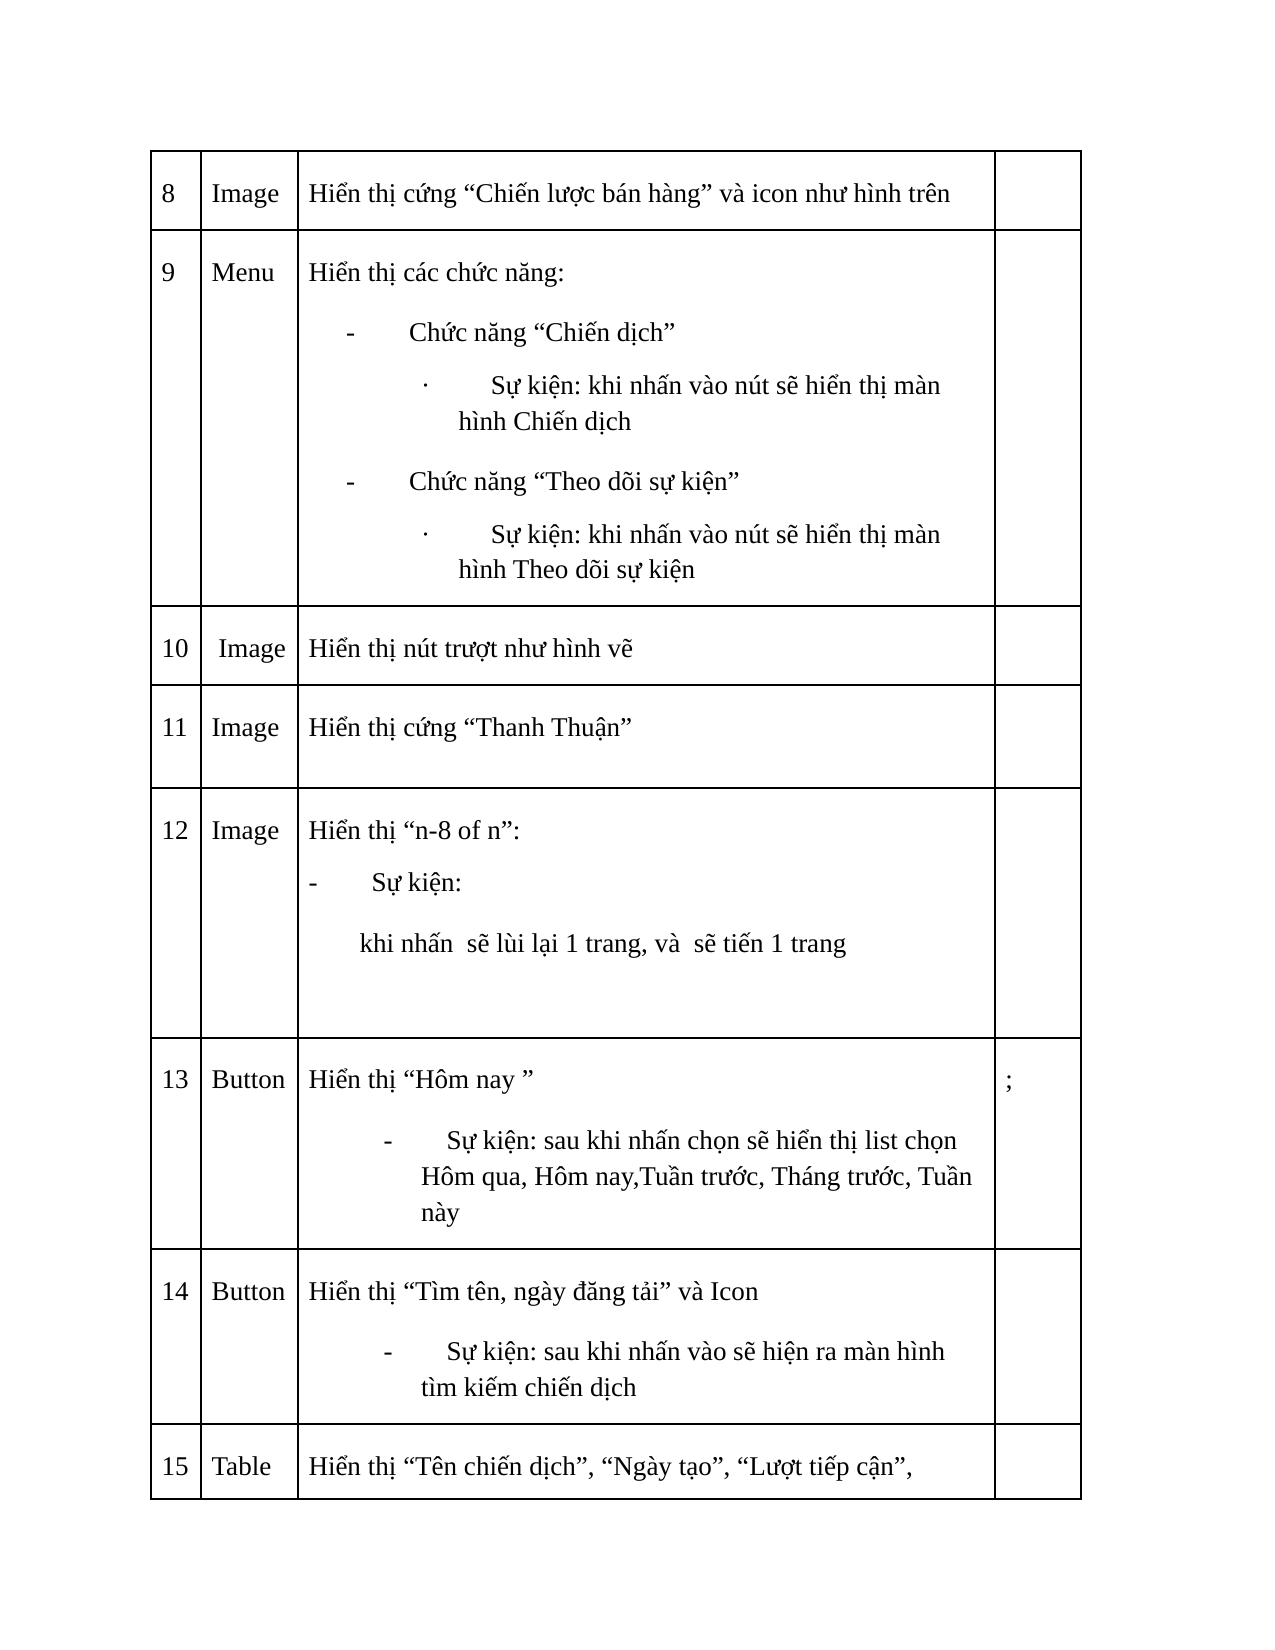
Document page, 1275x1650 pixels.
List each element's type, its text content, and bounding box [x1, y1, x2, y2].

table_cell 12 [152, 789, 200, 1037]
table_cell Table [202, 1425, 297, 1498]
table_cell Menu [202, 231, 297, 605]
table_cell Hiển thị nút trượt như hình vẽ [299, 607, 994, 684]
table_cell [299, 1425, 994, 1498]
table_cell [996, 231, 1080, 605]
table_cell 15 [152, 1425, 200, 1498]
table_cell [996, 1250, 1080, 1423]
table_cell Hiển thị “n-8 of n”: - Sự kiện: khi nhấn sẽ lùi lại 1 trang, và sẽ tiến 1 trang [299, 789, 994, 1037]
table_cell Button [202, 1250, 297, 1423]
table_cell Hiển thị “Tìm tên, ngày đăng tải” và Icon - Sự kiện: sau khi nhấn vào sẽ hiện ra màn hình tìm kiếm chiến dịch [299, 1250, 994, 1423]
table_cell [996, 789, 1080, 1037]
table_cell 14 [152, 1250, 200, 1423]
table_cell ; [996, 1039, 1080, 1247]
table_cell 11 [152, 686, 200, 787]
table_cell [996, 1425, 1080, 1498]
table_cell 10 [152, 607, 200, 684]
table_cell Hiển thị “Hôm nay ” - Sự kiện: sau khi nhấn chọn sẽ hiển thị list chọn Hôm qua, Hôm nay,Tuần trước, Tháng trước, Tuần này [299, 1039, 994, 1247]
table_cell [996, 686, 1080, 787]
table_cell Image [202, 607, 297, 684]
table_cell [996, 152, 1080, 229]
table_cell 13 [152, 1039, 200, 1247]
table_cell Button [202, 1039, 297, 1247]
table_cell [996, 607, 1080, 684]
table_cell Image [202, 789, 297, 1037]
table_cell 9 [152, 231, 200, 605]
table_cell Hiển thị cứng “Chiến lược bán hàng” và icon như hình trên [299, 152, 994, 229]
table_cell 8 [152, 152, 200, 229]
table_cell Hiển thị các chức năng: - Chức năng “Chiến dịch” · Sự kiện: khi nhấn vào nút sẽ hiển thị màn hình Chiến dịch - Chức năng “Theo dõi sự kiện” · Sự kiện: khi nhấn vào nút sẽ hiển thị màn hình Theo dõi sự kiện [299, 231, 994, 605]
table_cell Image [202, 152, 297, 229]
table_cell Image [202, 686, 297, 787]
table_cell Hiển thị cứng “Thanh Thuận” [299, 686, 994, 787]
